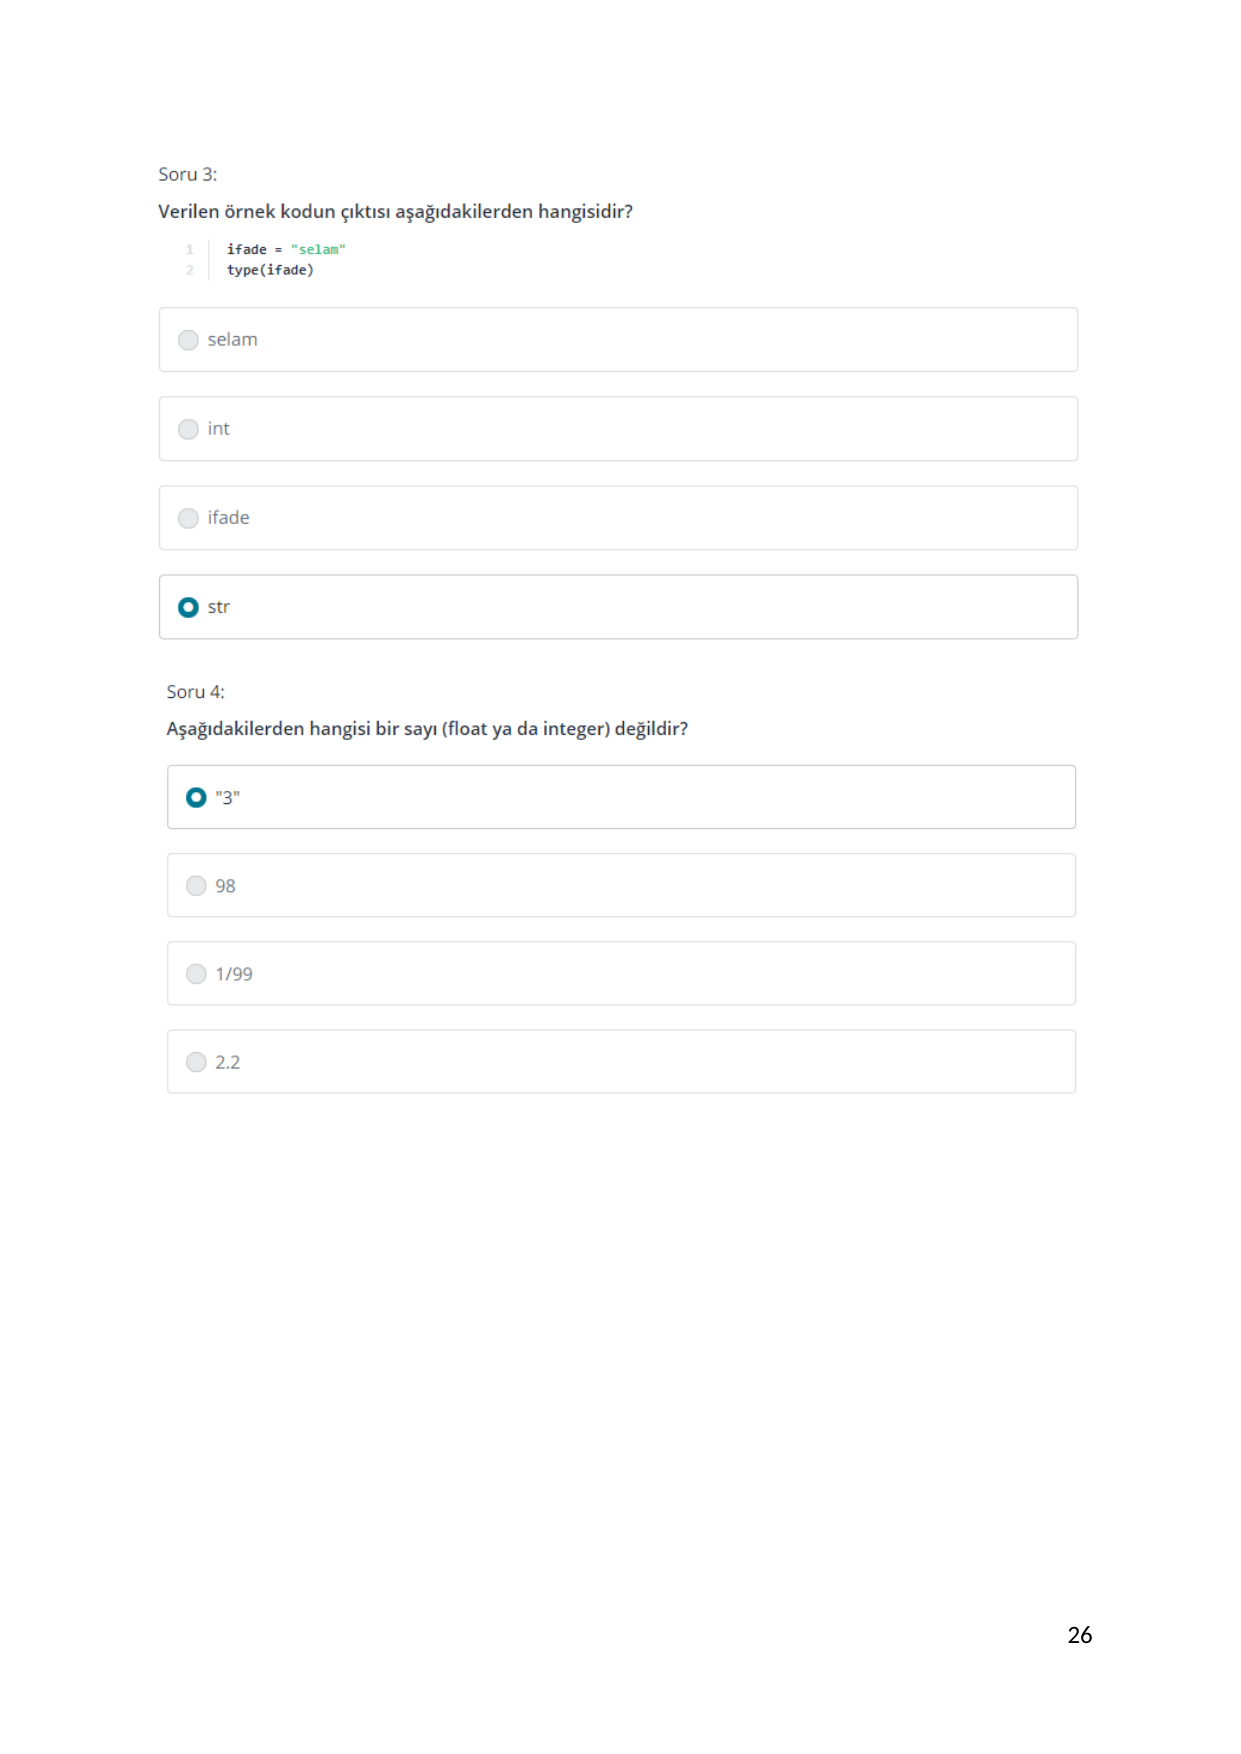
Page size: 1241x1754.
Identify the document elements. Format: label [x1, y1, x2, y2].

picture [147, 672, 1093, 1114]
picture [147, 147, 1093, 654]
